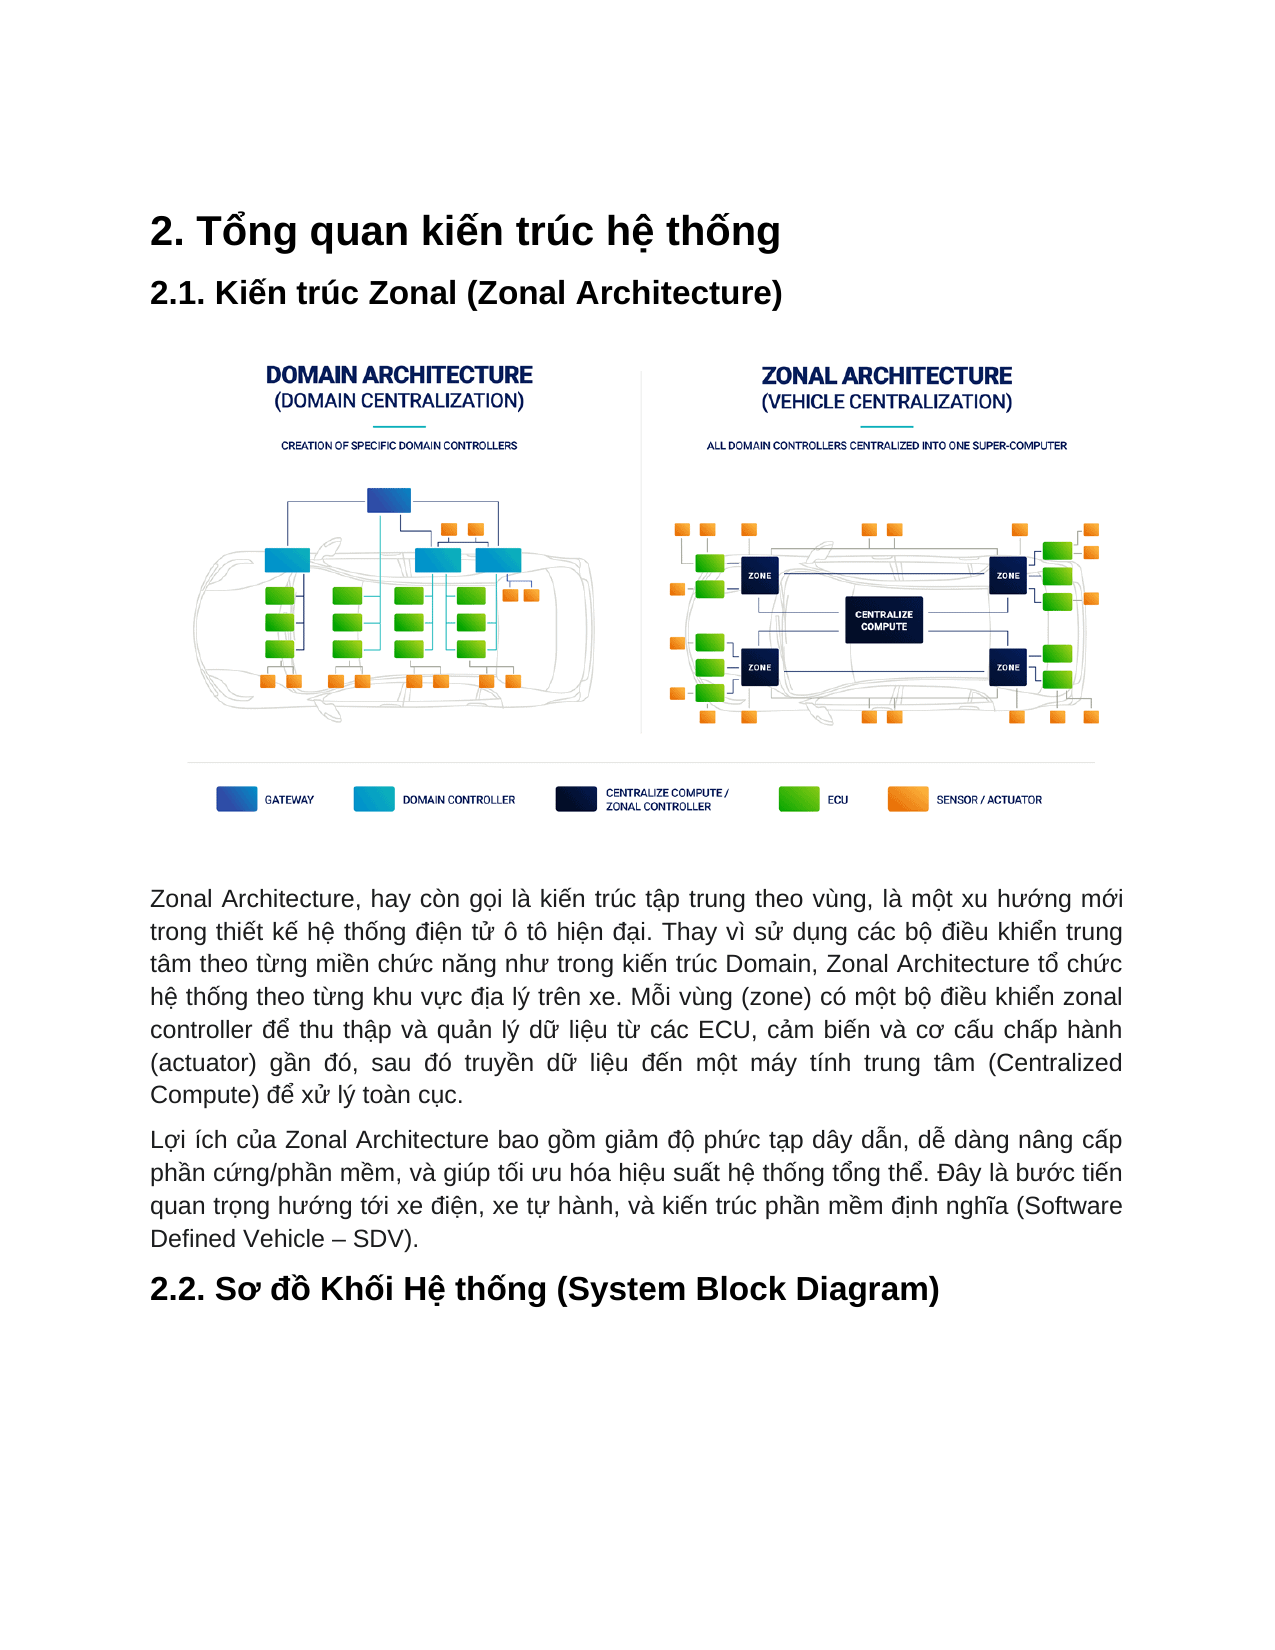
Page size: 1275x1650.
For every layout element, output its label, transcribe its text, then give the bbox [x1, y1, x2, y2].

subtitle 2.2. Sơ đồ Khối Hệ thống (System Block Diagram) [150, 1269, 1125, 1307]
subtitle 2.1. Kiến trúc Zonal (Zonal Architecture) [150, 273, 1125, 312]
text Lợi ích của Zonal Architecture bao gồm giảm độ phức tạp dây dẫn, dễ dàng nâng cấp phần cứng/phần mềm, và giúp tối ưu hóa hiệu suất hệ thống tổng thể. Đây là bước tiến quan trọng hướng tới xe điện, xe tự hành, và kiến trúc phần mềm định nghĩa (Software Defined Vehicle – SDV). [150, 1125, 1125, 1252]
subtitle 2. Tổng quan kiến trúc hệ thống [150, 206, 1125, 254]
picture [153, 333, 1129, 844]
